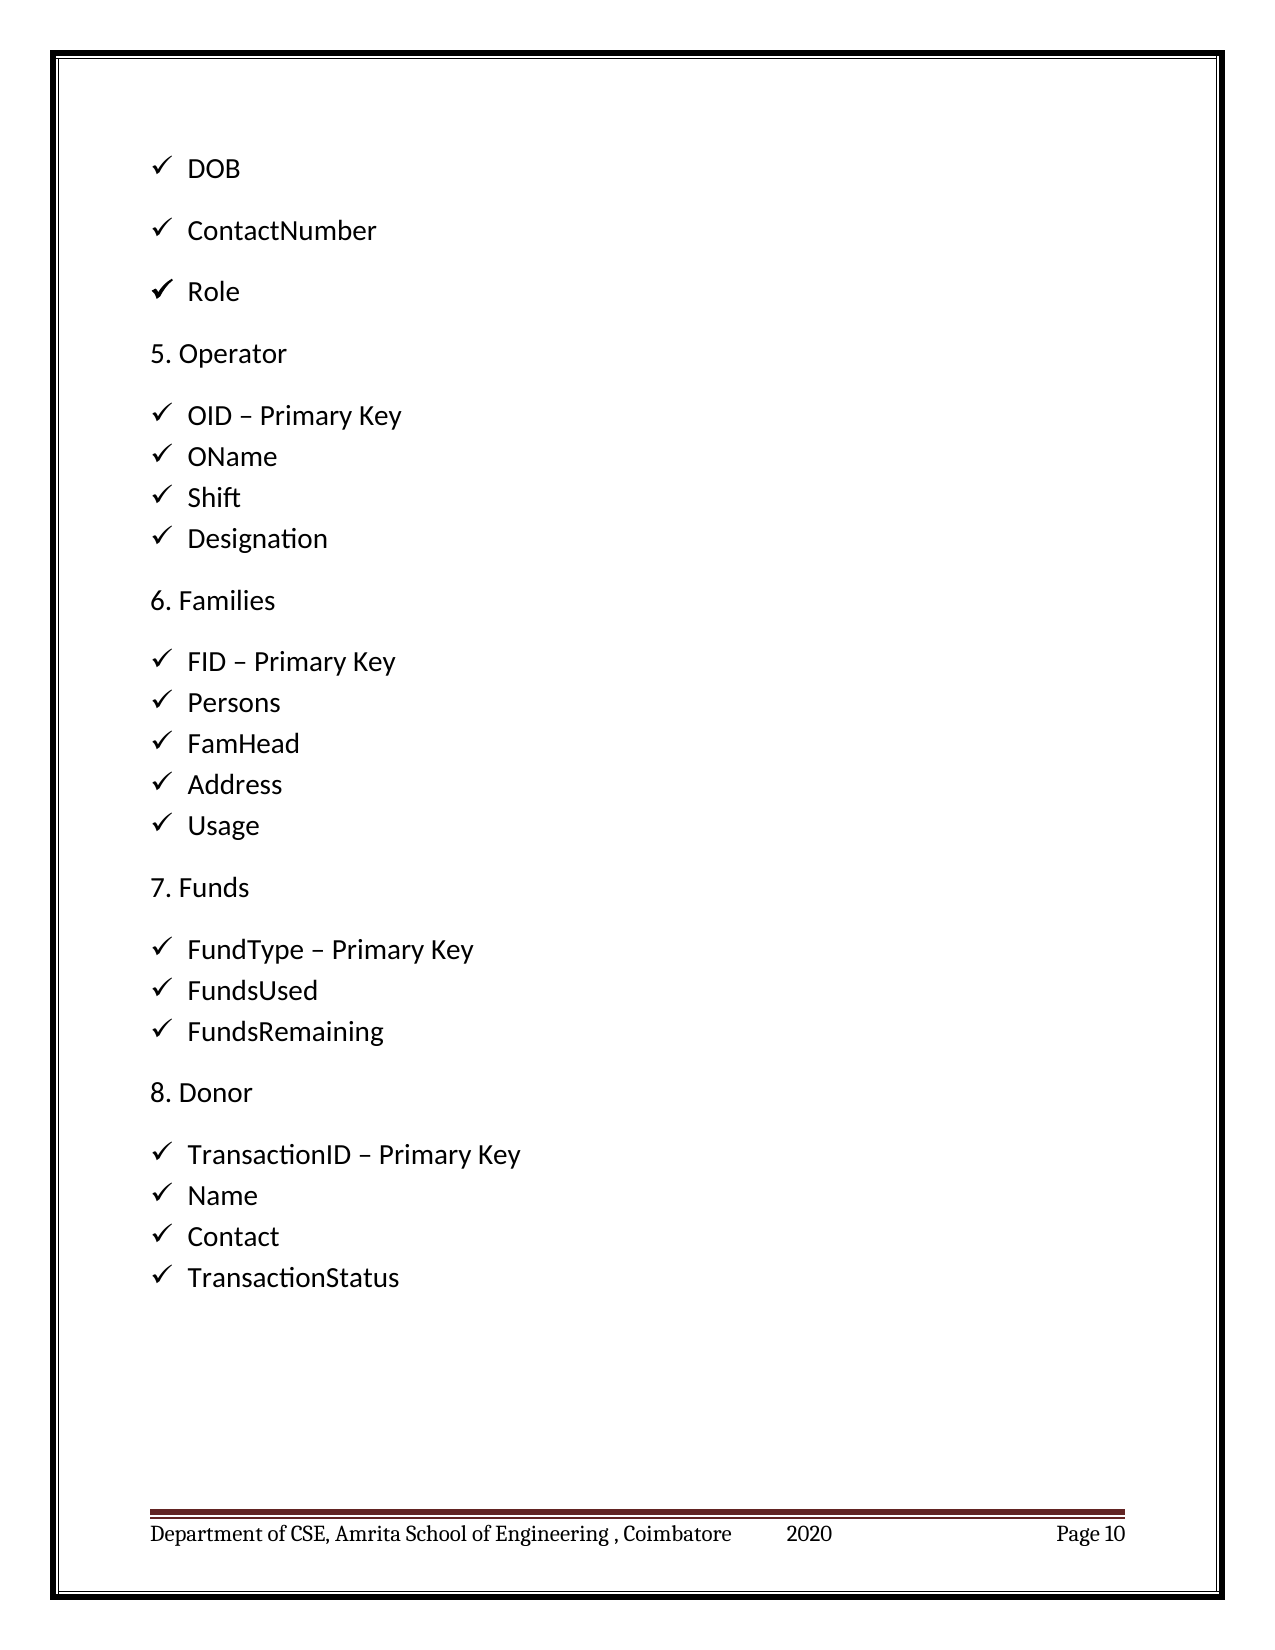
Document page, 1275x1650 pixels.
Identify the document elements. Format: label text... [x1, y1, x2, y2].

list Persons [150, 684, 1125, 720]
list FamHead [150, 725, 1125, 761]
list FundsUsed [150, 972, 1125, 1007]
list TransactionID – Primary Key [150, 1136, 1125, 1172]
list OName [150, 438, 1125, 474]
list Address [150, 766, 1125, 802]
list ContactNumber [150, 212, 1125, 247]
list FID – Primary Key [150, 643, 1125, 679]
list DOB [150, 150, 1125, 186]
list Role [150, 273, 1125, 309]
list FundsRemaining [150, 1013, 1125, 1048]
list Designation [150, 520, 1125, 556]
text 5. Operator [150, 335, 1125, 371]
text 8. Donor [150, 1074, 1125, 1110]
text 7. Funds [150, 869, 1125, 904]
text 6. Families [150, 582, 1125, 617]
list Name [150, 1177, 1125, 1213]
list TransactionStatus [150, 1259, 1125, 1294]
list Usage [150, 807, 1125, 843]
list OID – Primary Key [150, 397, 1125, 433]
list Contact [150, 1218, 1125, 1254]
list FundType – Primary Key [150, 931, 1125, 966]
list Shift [150, 479, 1125, 514]
